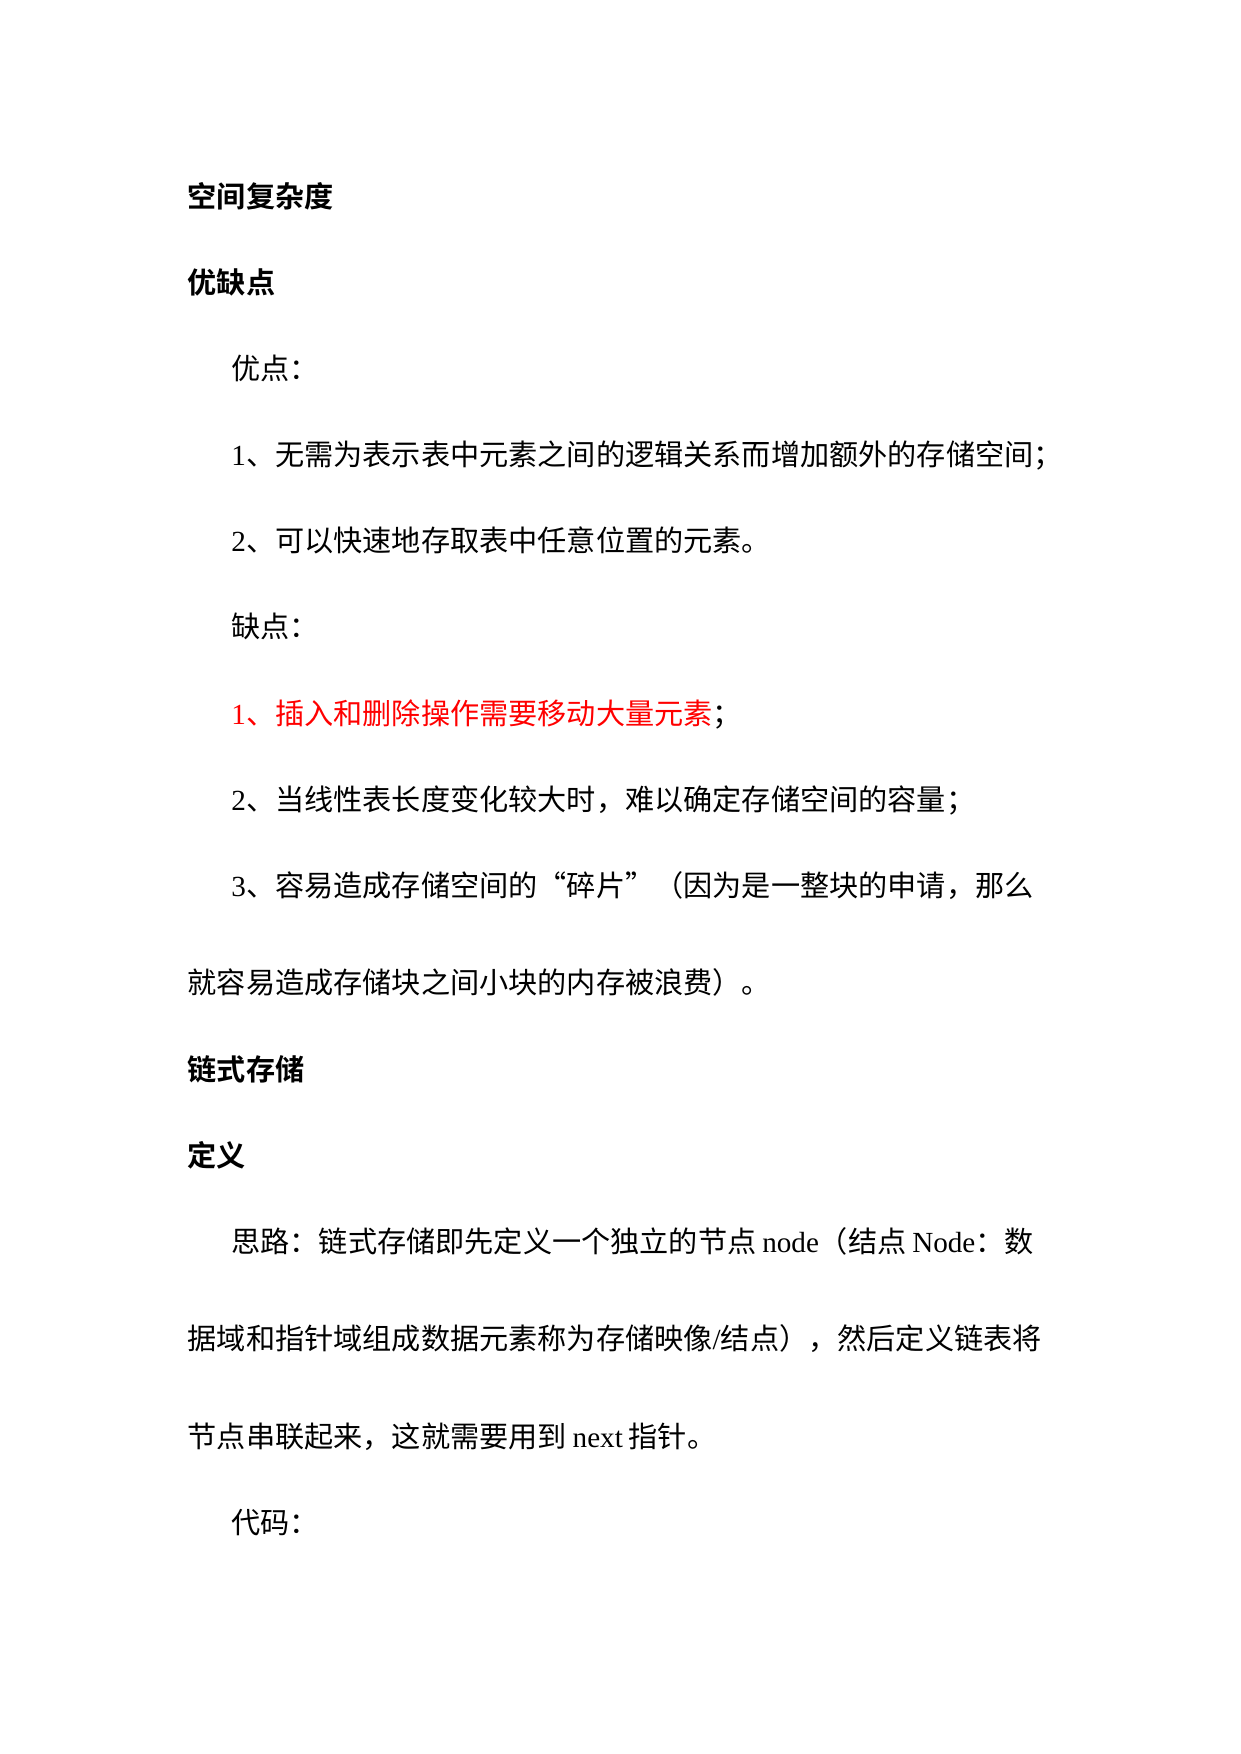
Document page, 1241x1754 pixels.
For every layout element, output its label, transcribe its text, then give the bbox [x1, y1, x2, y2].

list 2、可以快速地存取表中任意位置的元素。 [231, 507, 1053, 572]
list 1、插入和删除操作需要移动大量元素； [231, 679, 1053, 744]
subtitle 定义 [187, 1121, 1053, 1186]
text 优点： [187, 334, 1053, 399]
list 2、当线性表长度变化较大时，难以确定存储空间的容量； [231, 765, 1053, 830]
text 缺点： [231, 593, 1053, 658]
subtitle 优缺点 [187, 248, 1053, 313]
list 1、无需为表示表中元素之间的逻辑关系而增加额外的存储空间； [231, 420, 1053, 485]
text 思路：链式存储即先定义一个独立的节点node（结点Node：数据域和指针域组成数据元素称为存储映像/结点），然后定义链表将节点串联起来，这就需要用到next指针。 [187, 1207, 1053, 1467]
subtitle 空间复杂度 [187, 162, 1053, 227]
subtitle 链式存储 [187, 1035, 1053, 1100]
list 3、容易造成存储空间的“碎片”（因为是一整块的申请，那么就容易造成存储块之间小块的内存被浪费）。 [187, 851, 1053, 1014]
text 代码： [187, 1488, 1053, 1553]
